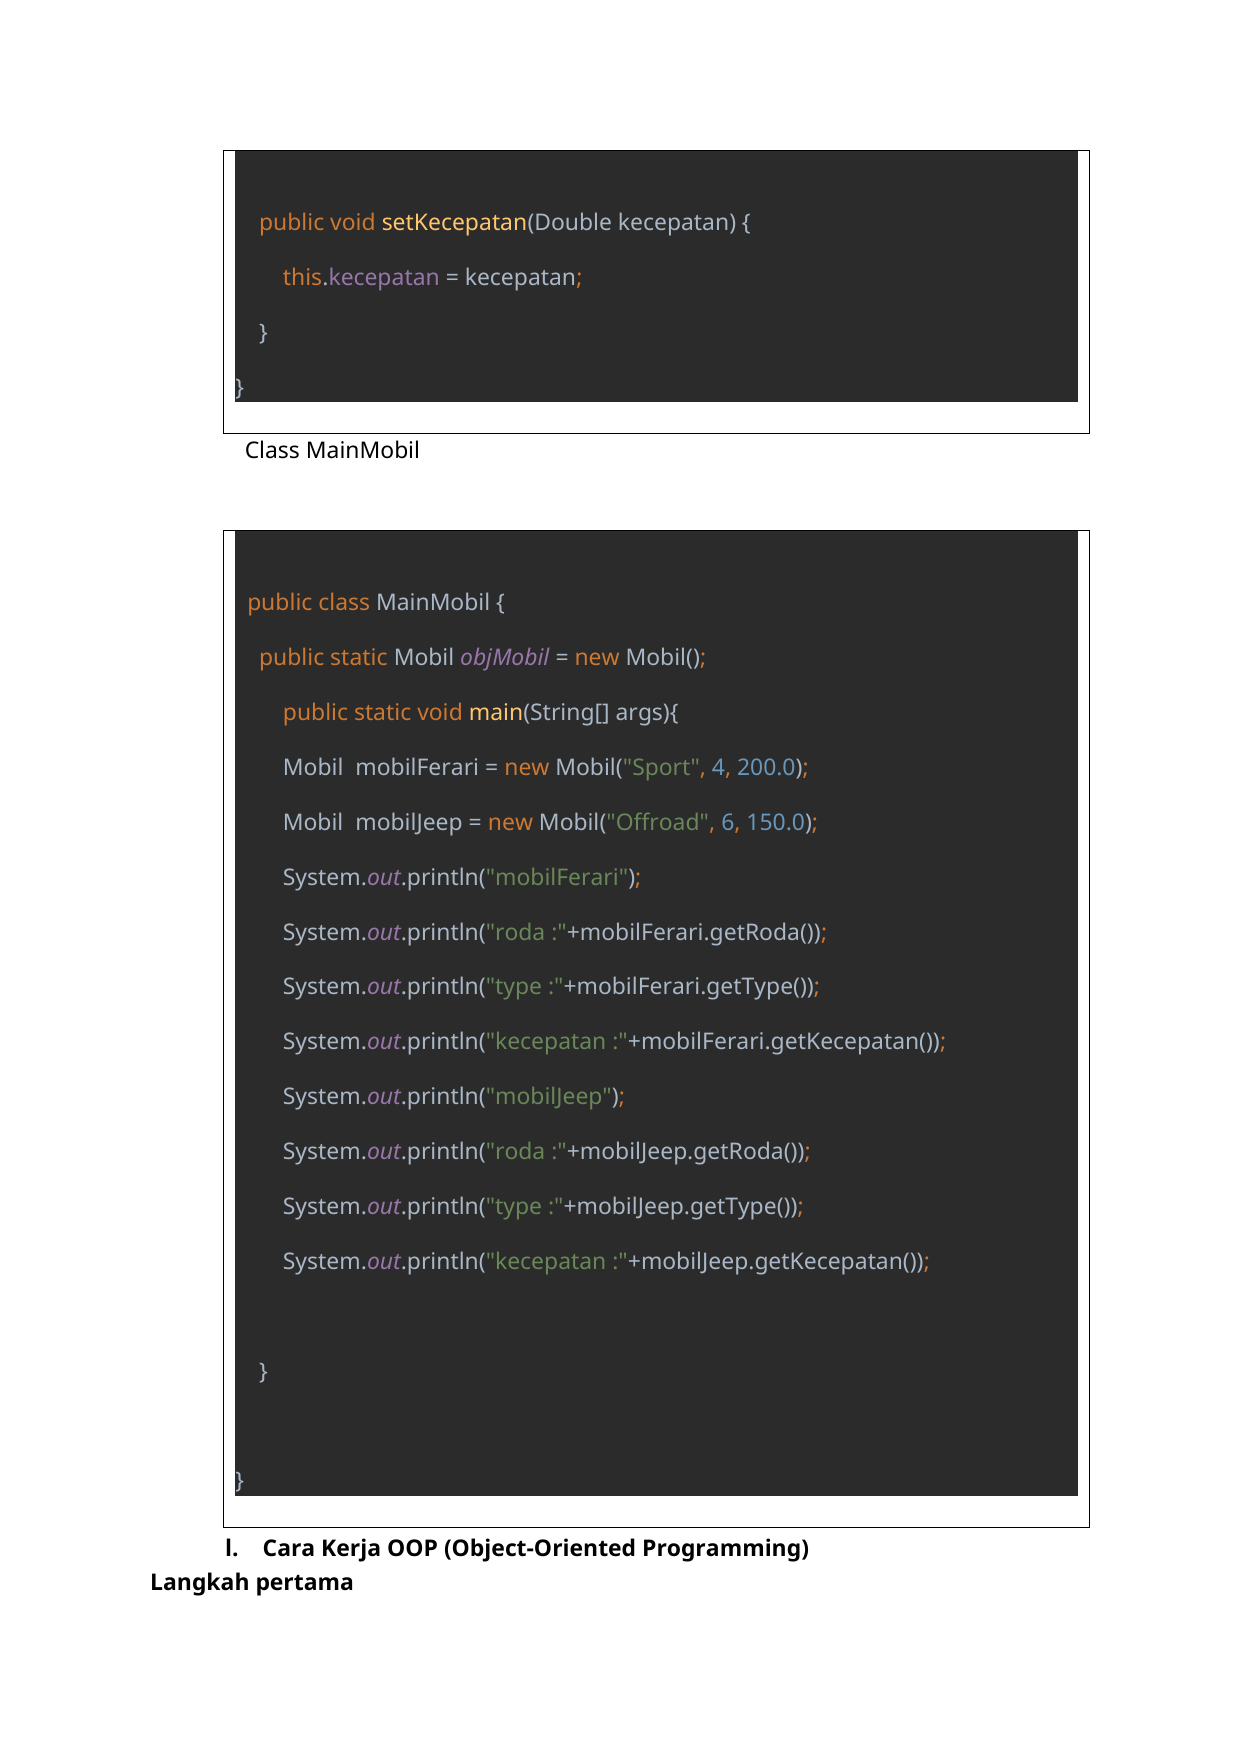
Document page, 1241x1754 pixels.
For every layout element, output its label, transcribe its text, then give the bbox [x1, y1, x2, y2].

table_header public class MainMobil { public static Mobil objMobil = new Mobil(); public static void main(String[] args){ Mobil mobilFerari = new Mobil("Sport", 4, 200.0); Mobil mobilJeep = new Mobil("Offroad", 6, 150.0); System.out.println("mobilFerari"); System.out.println("roda :"+mobilFerari.getRoda()); System.out.println("type :"+mobilFerari.getType()); System.out.println("kecepatan :"+mobilFerari.getKecepatan()); System.out.println("mobilJeep"); System.out.println("roda :"+mobilJeep.getRoda()); System.out.println("type :"+mobilJeep.getType()); System.out.println("kecepatan :"+mobilJeep.getKecepatan()); } } [224, 531, 1089, 1527]
subtitle Cara Kerja OOP (Object-Oriented Programming) [225, 1532, 1090, 1563]
text Class MainMobil [150, 434, 1090, 465]
text Langkah pertama [150, 1566, 1090, 1597]
